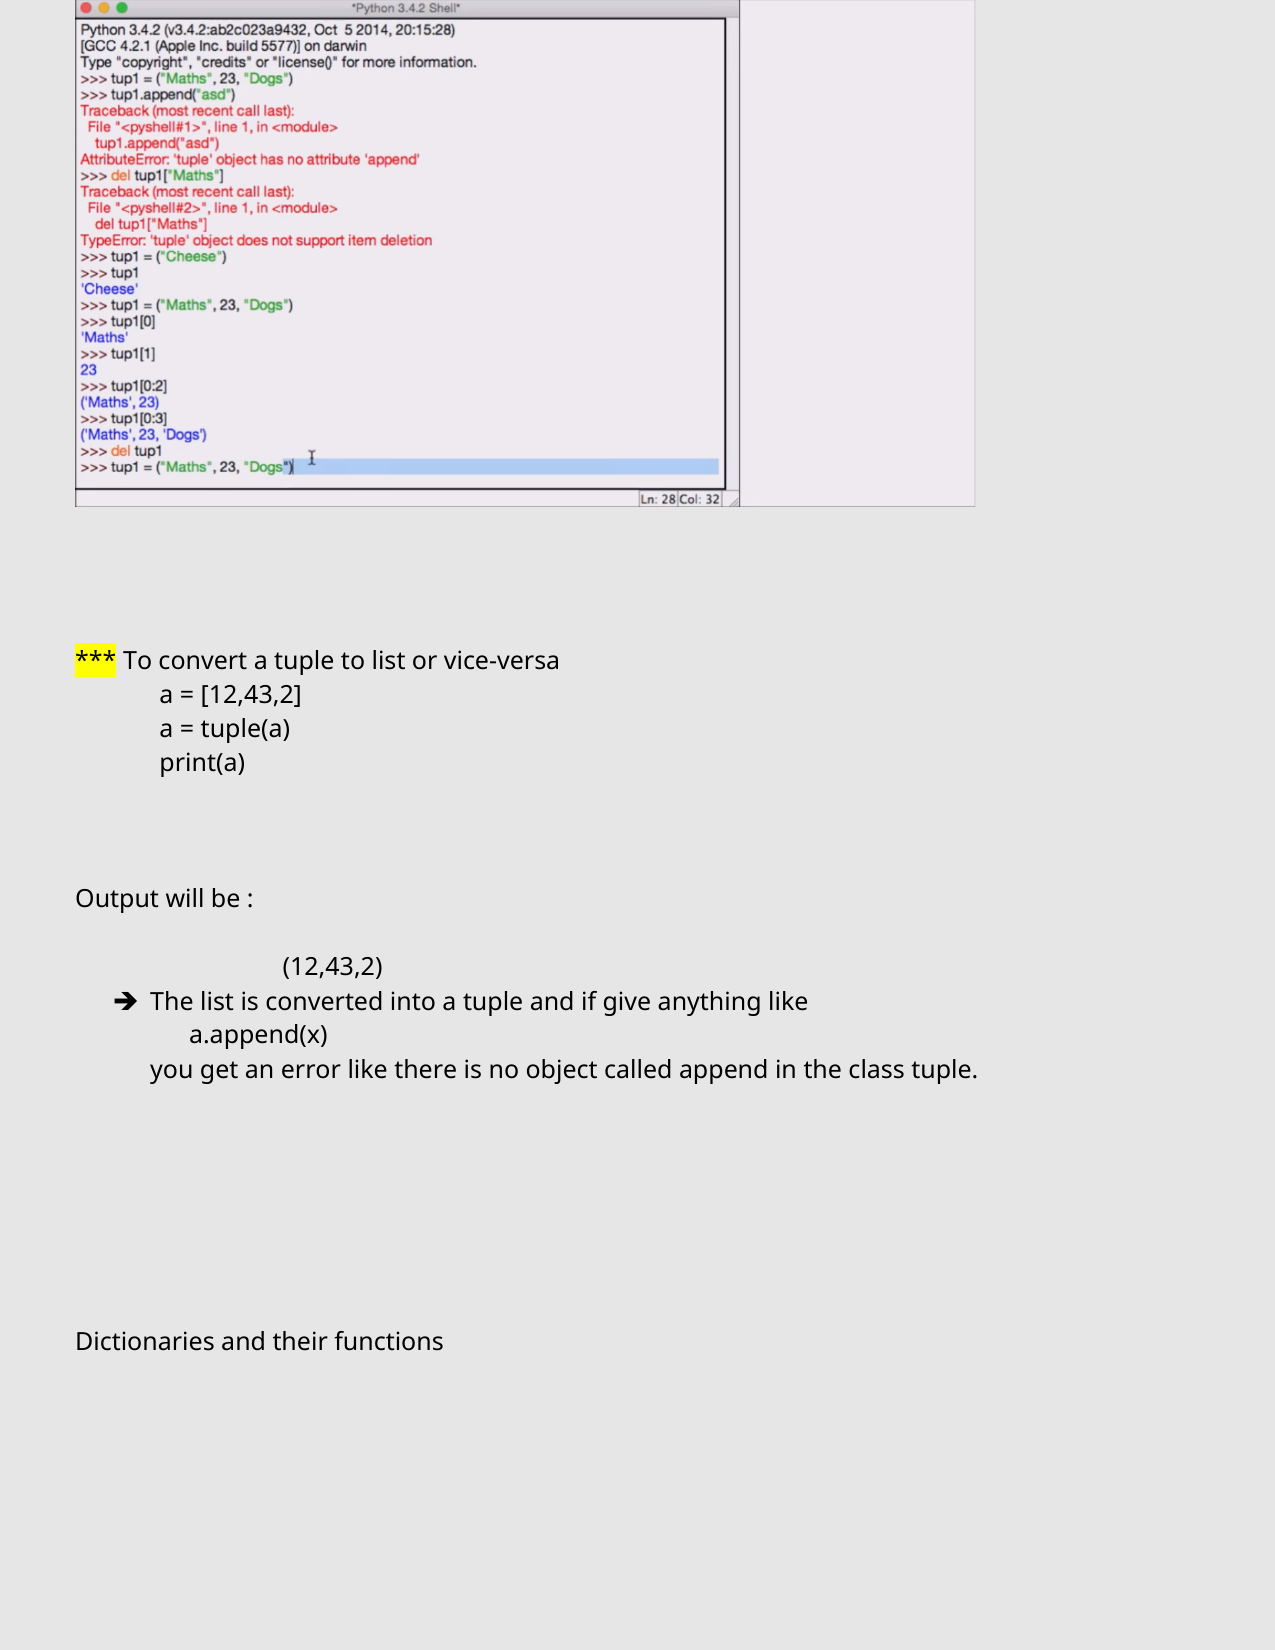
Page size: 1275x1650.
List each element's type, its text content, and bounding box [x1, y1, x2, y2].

text (12,43,2) [75, 949, 1200, 983]
picture [75, 0, 976, 507]
text Dictionaries and their functions [75, 1324, 1200, 1358]
text Output will be : [75, 881, 1200, 915]
list a.append(x) [150, 1017, 1200, 1051]
list you get an error like there is no object called append in the class tuple. [150, 1051, 1200, 1085]
list The list is converted into a tuple and if give anything like [112, 983, 1200, 1017]
text print(a) [75, 745, 1200, 779]
text *** To convert a tuple to list or vice-versa [75, 642, 1200, 677]
text a = tuple(a) [75, 711, 1200, 745]
text a = [12,43,2] [75, 677, 1200, 711]
